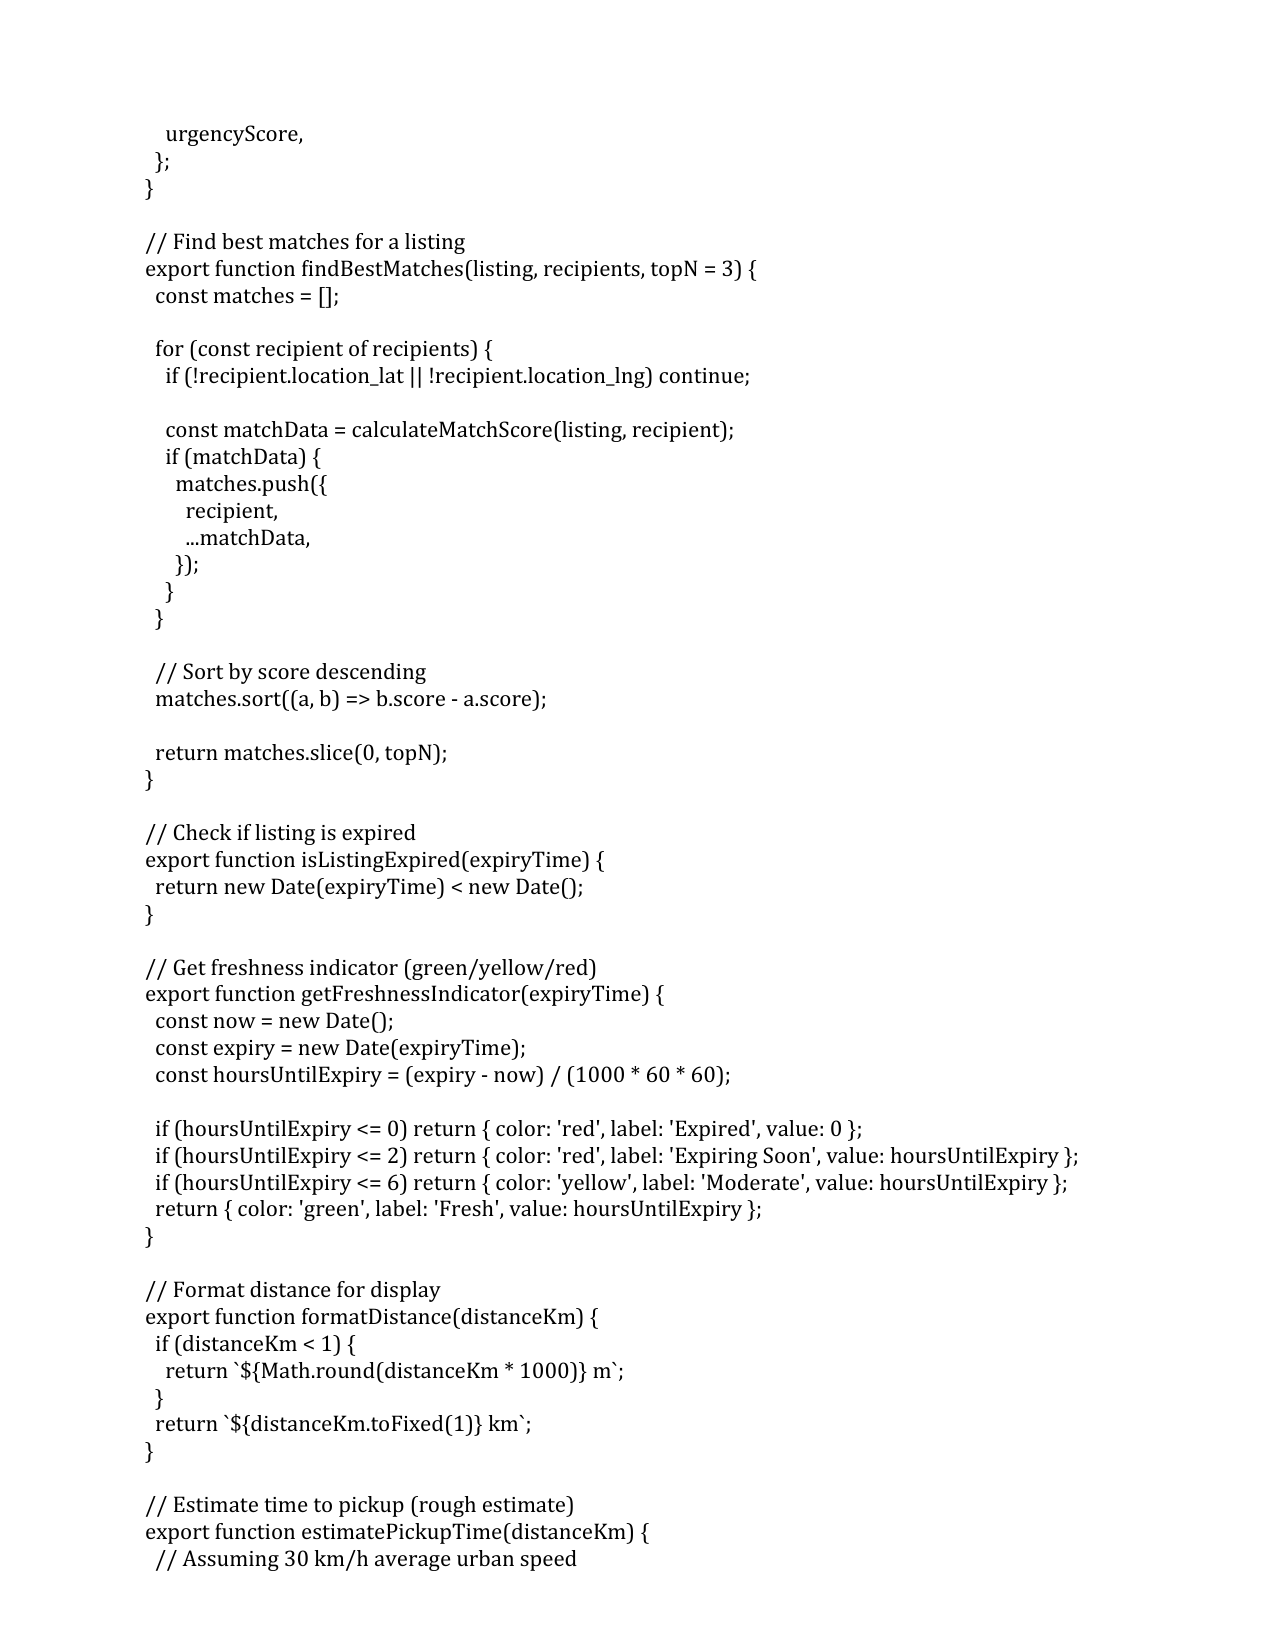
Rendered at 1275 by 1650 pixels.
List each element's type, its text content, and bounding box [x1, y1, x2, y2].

text const hoursUntilExpiry = (expiry - now) / (1000 * 60 * 60); [145, 1061, 1152, 1087]
text const matchData = calculateMatchScore(listing, recipient); [145, 416, 1152, 442]
text if (hoursUntilExpiry <= 2) return { color: 'red', label: 'Expiring Soon', value: hoursUntilExpiry }; [145, 1141, 1152, 1168]
text return new Date(expiryTime) < new Date(); [145, 872, 1152, 899]
text } [145, 1437, 1152, 1464]
text recipient, [145, 496, 1152, 523]
text export function estimatePickupTime(distanceKm) { [145, 1517, 1152, 1544]
text for (const recipient of recipients) { [145, 335, 1152, 362]
text } [145, 899, 1152, 926]
text return `${distanceKm.toFixed(1)} km`; [145, 1410, 1152, 1437]
text // Check if listing is expired [145, 819, 1152, 846]
text return { color: 'green', label: 'Fresh', value: hoursUntilExpiry }; [145, 1195, 1152, 1222]
text // Assuming 30 km/h average urban speed [145, 1544, 1152, 1571]
text } [145, 1383, 1152, 1410]
text }; [145, 147, 1152, 174]
text export function getFreshnessIndicator(expiryTime) { [145, 980, 1152, 1007]
text } [145, 765, 1152, 792]
text return matches.slice(0, topN); [145, 738, 1152, 765]
text matches.push({ [145, 469, 1152, 496]
text }); [145, 550, 1152, 577]
text if (matchData) { [145, 442, 1152, 469]
text if (hoursUntilExpiry <= 6) return { color: 'yellow', label: 'Moderate', value: hoursUntilExpiry }; [145, 1168, 1152, 1195]
text export function findBestMatches(listing, recipients, topN = 3) { [145, 254, 1152, 281]
text // Estimate time to pickup (rough estimate) [145, 1491, 1152, 1517]
text return `${Math.round(distanceKm * 1000)} m`; [145, 1356, 1152, 1383]
text if (!recipient.location_lat || !recipient.location_lng) continue; [145, 362, 1152, 389]
text matches.sort((a, b) => b.score - a.score); [145, 684, 1152, 711]
text const now = new Date(); [145, 1007, 1152, 1034]
text // Format distance for display [145, 1276, 1152, 1302]
text if (hoursUntilExpiry <= 0) return { color: 'red', label: 'Expired', value: 0 }; [145, 1114, 1152, 1141]
text ...matchData, [145, 523, 1152, 550]
text export function formatDistance(distanceKm) { [145, 1302, 1152, 1329]
text if (distanceKm < 1) { [145, 1329, 1152, 1356]
text } [145, 174, 1152, 201]
text } [145, 577, 1152, 604]
text // Get freshness indicator (green/yellow/red) [145, 953, 1152, 980]
text const expiry = new Date(expiryTime); [145, 1034, 1152, 1061]
text export function isListingExpired(expiryTime) { [145, 846, 1152, 872]
text urgencyScore, [145, 120, 1152, 147]
text // Find best matches for a listing [145, 227, 1152, 254]
text // Sort by score descending [145, 657, 1152, 684]
text const matches = []; [145, 281, 1152, 308]
text } [145, 1222, 1152, 1249]
text } [145, 604, 1152, 631]
